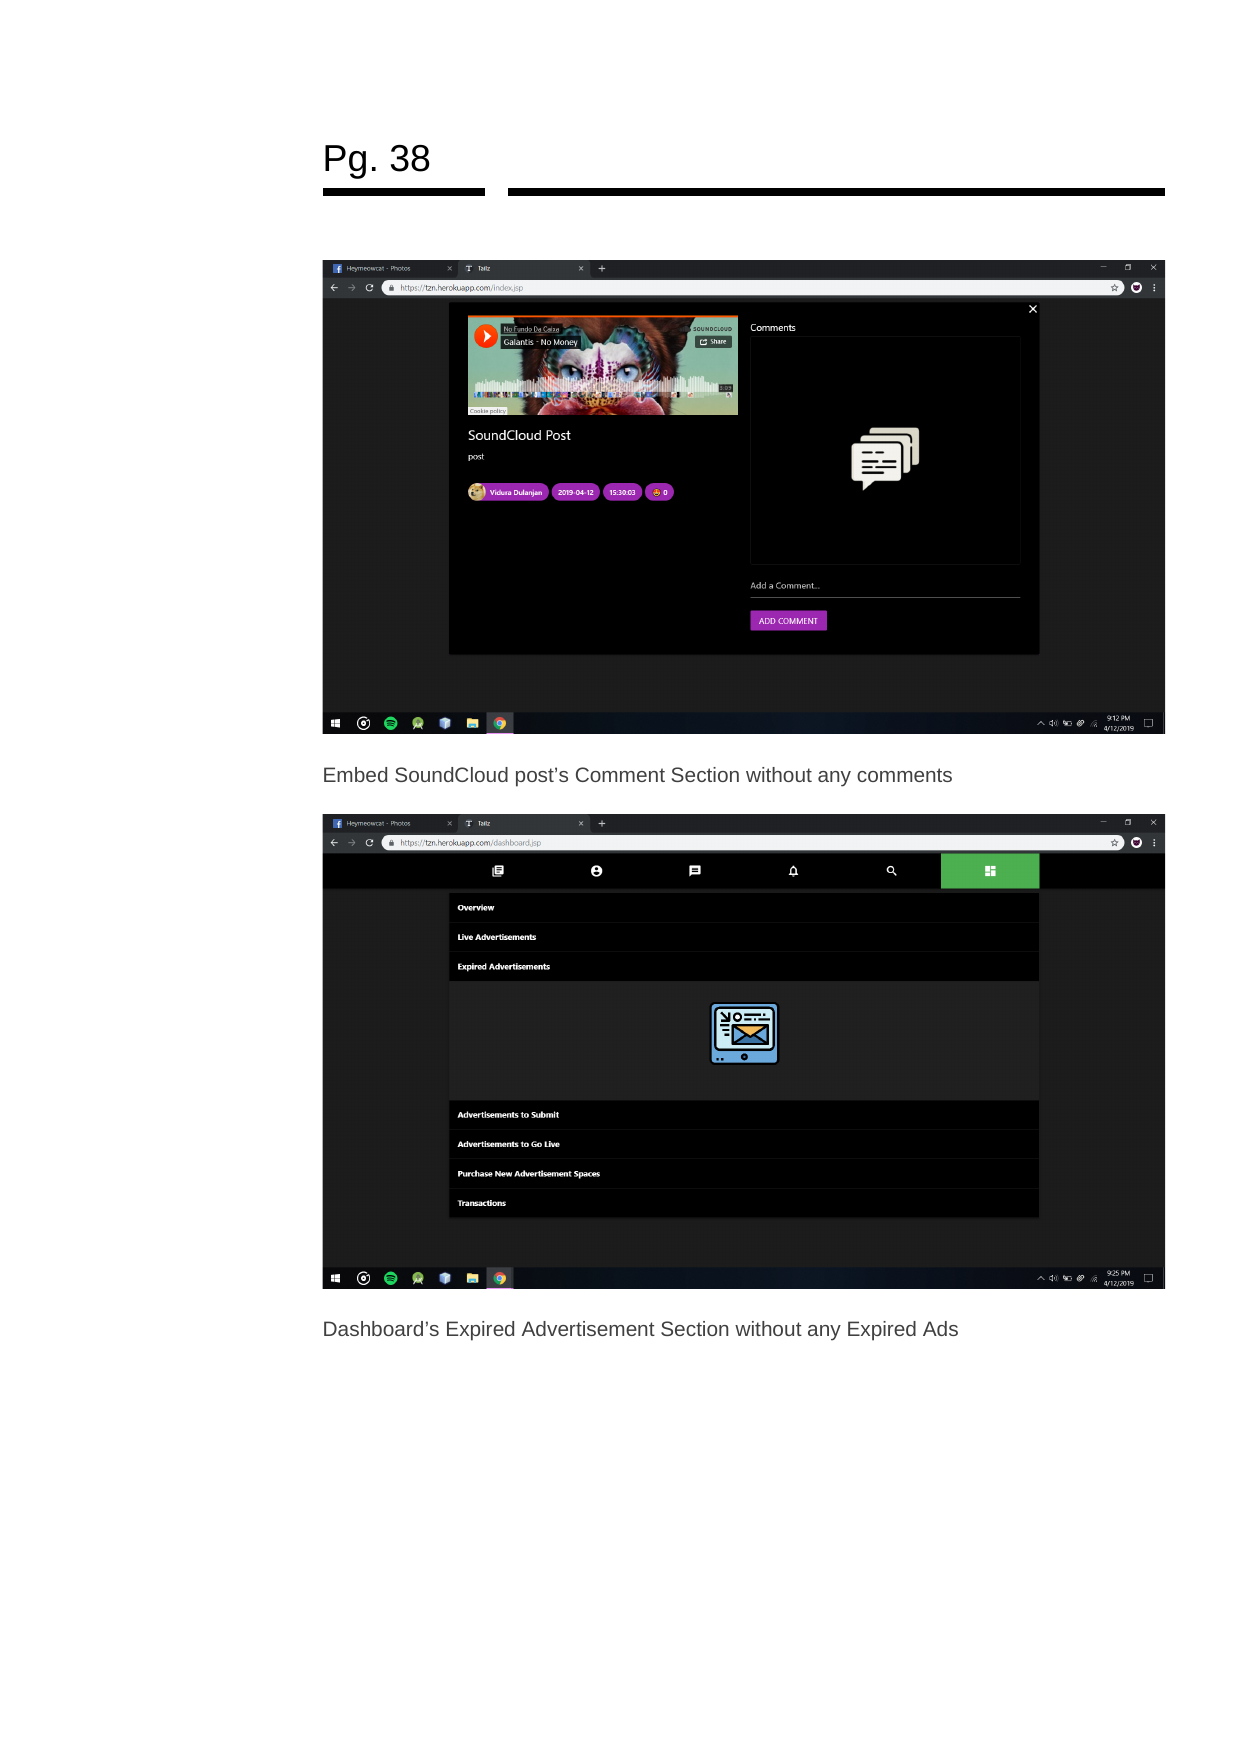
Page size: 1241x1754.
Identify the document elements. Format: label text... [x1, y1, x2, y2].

text Dashboard’s Expired Advertisement Section without any Expired Ads [322, 1317, 1165, 1341]
text Embed SoundCloud post’s Comment Section without any comments [322, 762, 1165, 786]
picture [322, 260, 1166, 734]
picture [322, 814, 1166, 1289]
